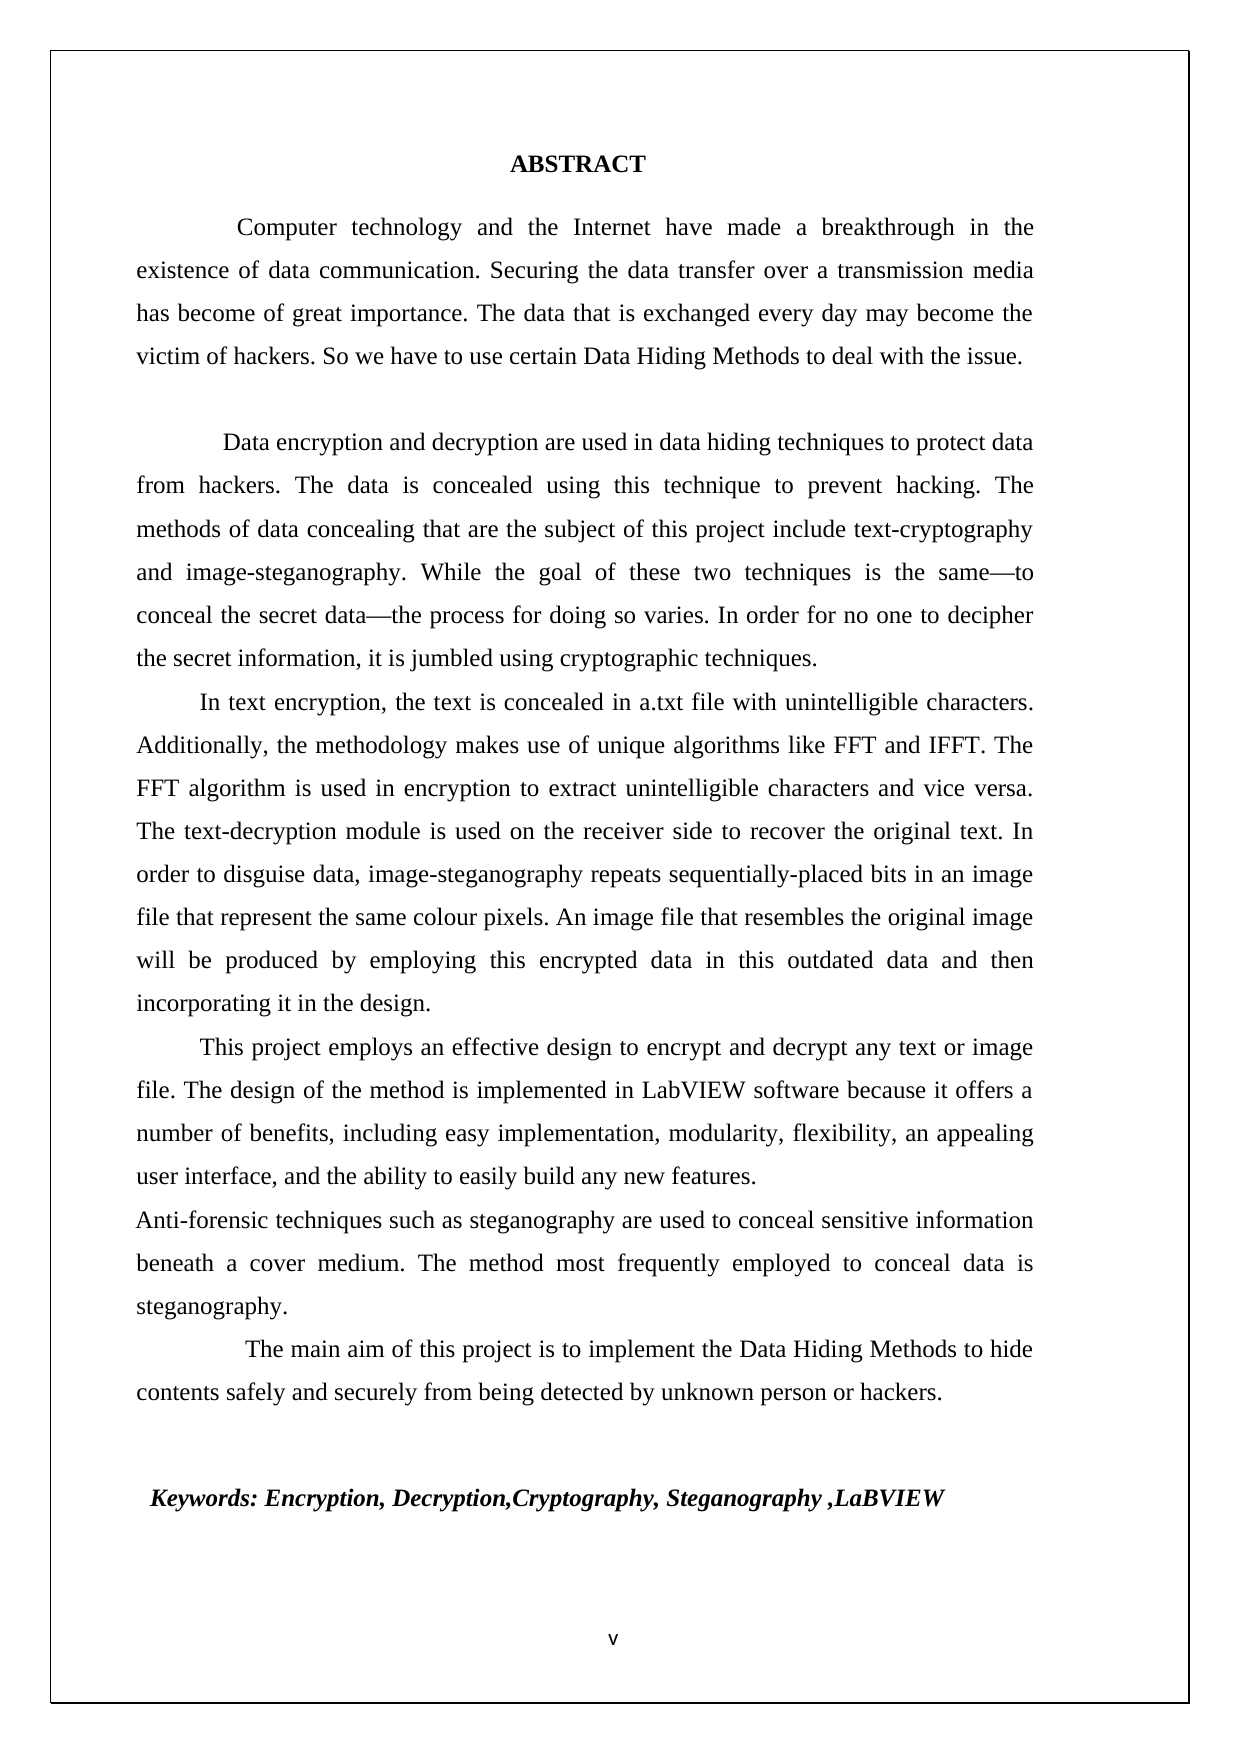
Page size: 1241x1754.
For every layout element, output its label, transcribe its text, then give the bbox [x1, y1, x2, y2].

text In text encryption, the text is concealed in a.txt file with unintelligible characters. Additionally, the methodology makes use of unique algorithms like FFT and IFFT. The FFT algorithm is used in encryption to extract unintelligible characters and vice versa. The text-decryption module is used on the receiver side to recover the original text. In order to disguise data, image-steganography repeats sequentially-placed bits in an image file that represent the same colour pixels. An image file that resembles the original image will be produced by employing this encrypted data in this outdated data and then incorporating it in the design. [136, 687, 1034, 1017]
text This project employs an effective design to encrypt and decrypt any text or image file. The design of the method is implemented in LabVIEW software because it offers a number of benefits, including easy implementation, modularity, flexibility, an appealing user interface, and the ability to easily build any new features. [136, 1032, 1034, 1190]
text The main aim of this project is to implement the Data Hiding Methods to hide contents safely and securely from being detected by unknown person or hackers. [135, 1334, 1034, 1406]
text Anti-forensic techniques such as steganography are used to conceal sensitive information beneath a cover medium. The method most frequently employed to conceal data is steganography. [135, 1205, 1034, 1320]
text Computer technology and the Internet have made a breakthrough in the existence of data communication. Securing the data transfer over a transmission media has become of great importance. The data that is exchanged every day may become the victim of hackers. So we have to use certain Data Hiding Methods to deal with the issue. [136, 212, 1034, 370]
text Data encryption and decryption are used in data hiding techniques to protect data from hackers. The data is concealed using this technique to prevent hacking. The methods of data concealing that are the subject of this project include text-cryptography and image-steganography. While the goal of these two techniques is the same—to conceal the secret data—the process for doing so varies. In order for no one to decipher the secret information, it is jumbled using cryptographic techniques. [135, 427, 1034, 672]
text Keywords: Encryption, Decryption,Cryptography, Steganography ,LaBVIEW [150, 1483, 1094, 1512]
subtitle ABSTRACT [62, 149, 1093, 177]
